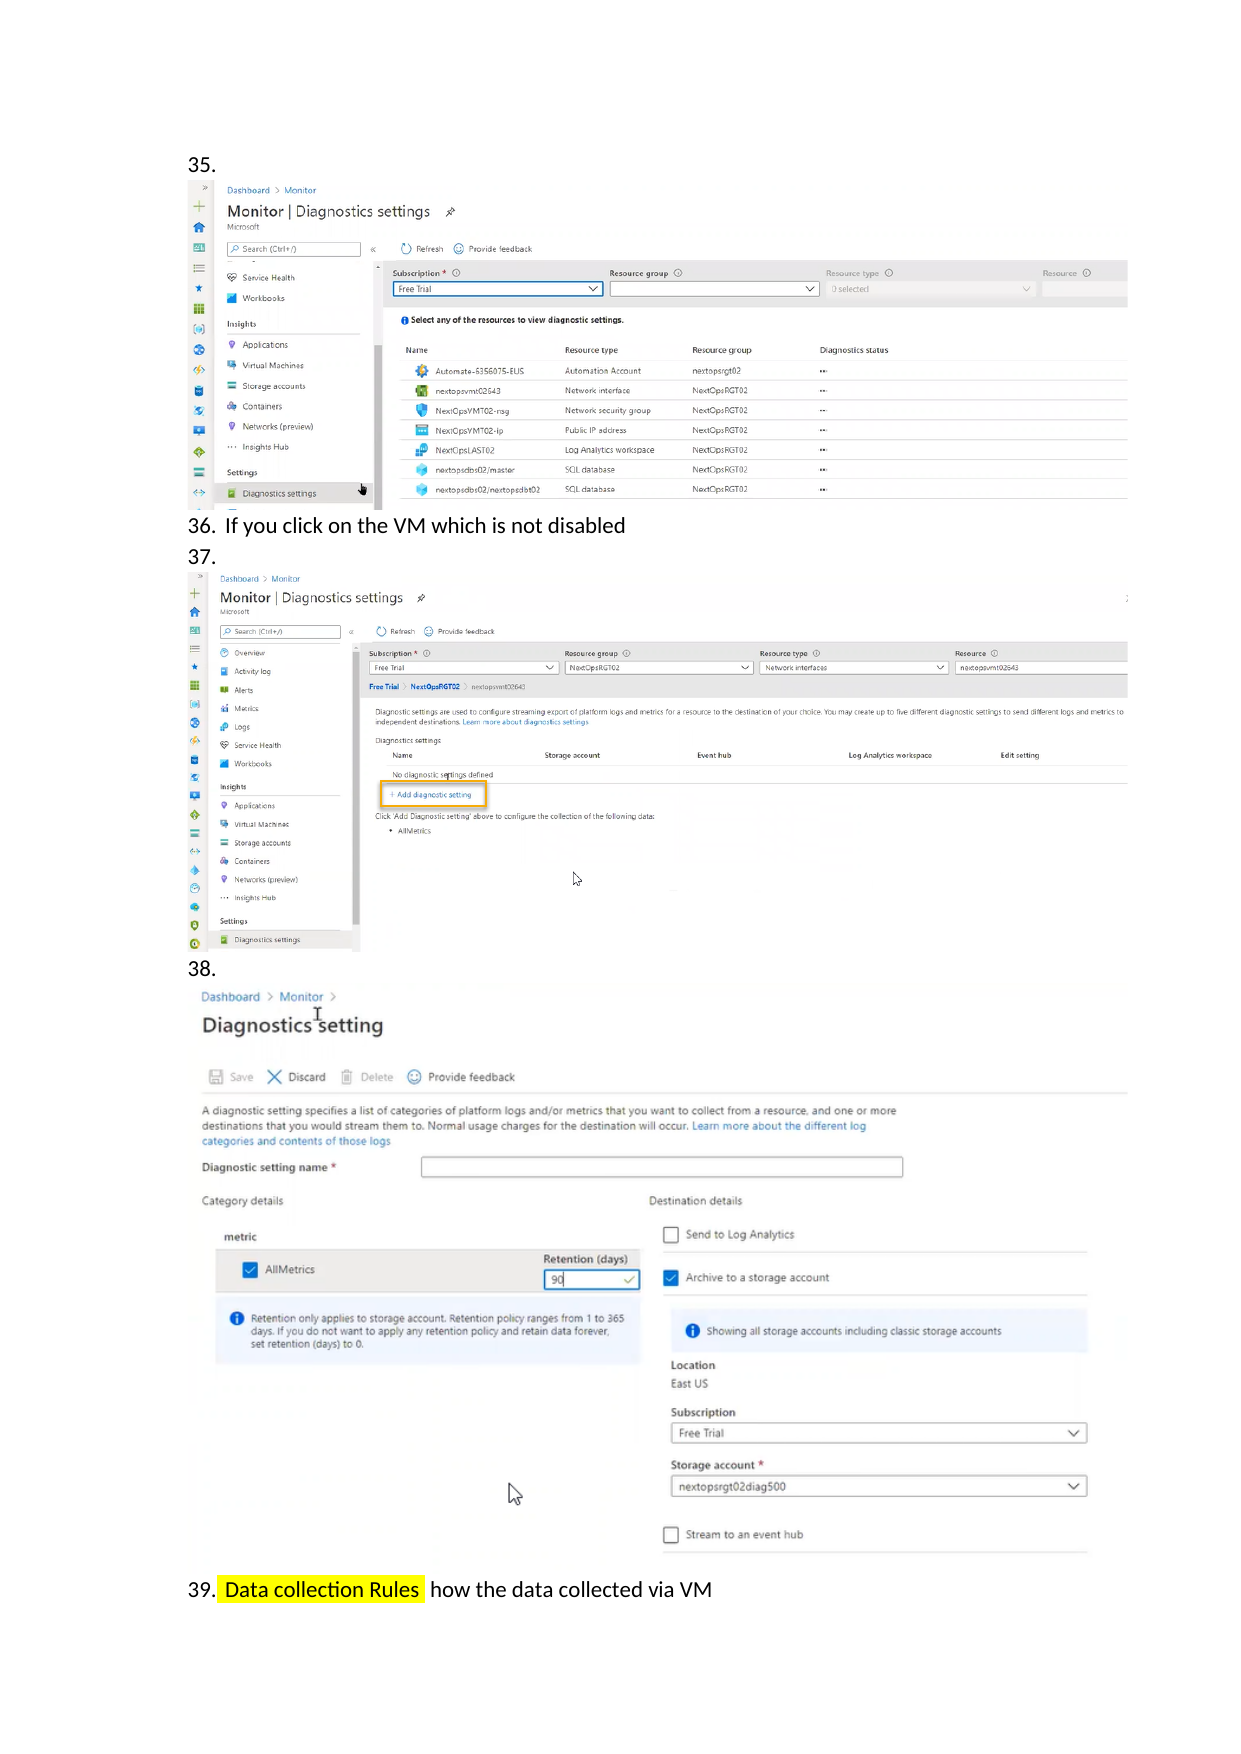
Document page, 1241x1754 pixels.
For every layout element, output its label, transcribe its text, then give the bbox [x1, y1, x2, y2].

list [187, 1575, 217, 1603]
picture [187, 983, 1128, 1574]
picture [187, 180, 1128, 510]
list If you click on the VM which is not disabled [187, 512, 1090, 539]
list Data collection Rules how the data collected via VM [425, 1575, 1090, 1603]
picture [187, 572, 1128, 952]
